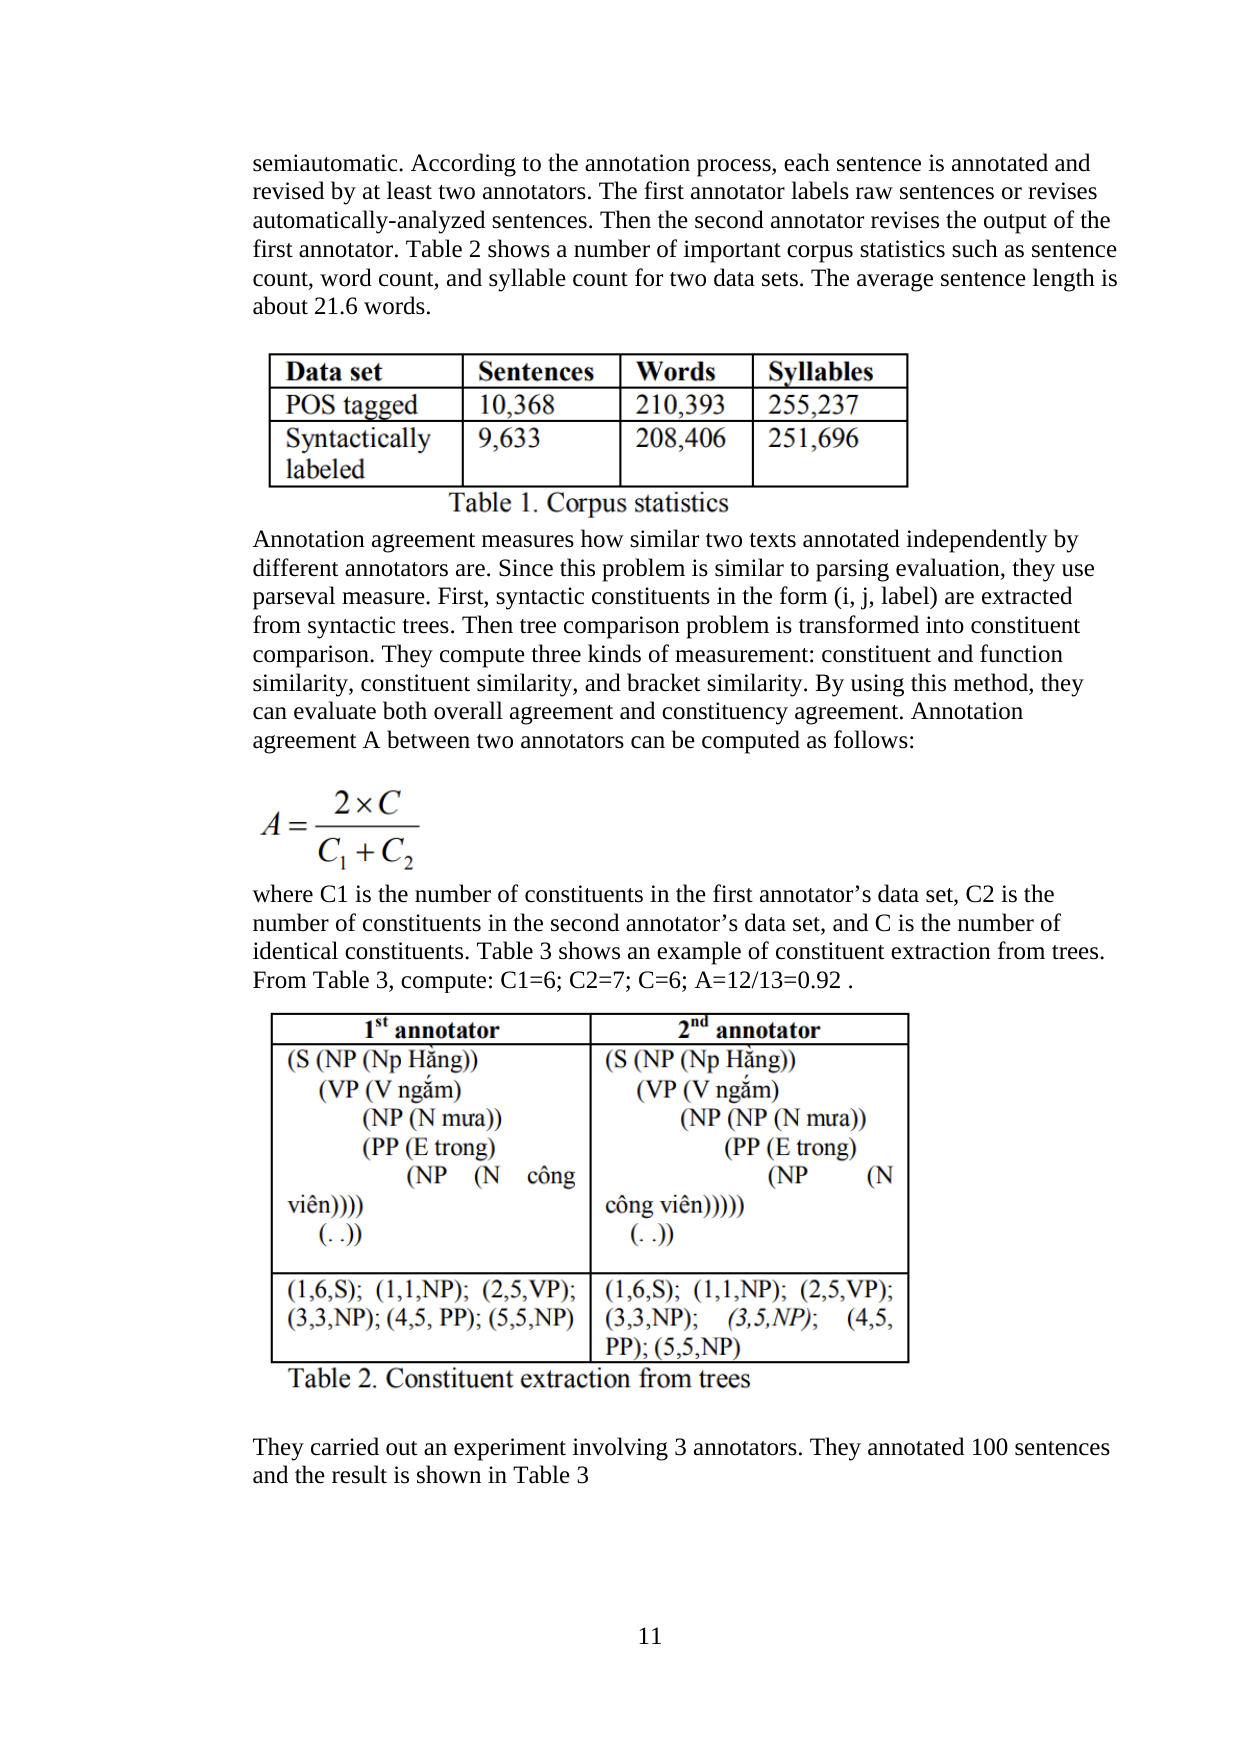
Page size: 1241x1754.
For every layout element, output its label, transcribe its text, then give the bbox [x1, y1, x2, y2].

text Annotation agreement measures how similar two texts annotated independently by different annotators are. Since this problem is similar to parsing evaluation, they use parseval measure. First, syntactic constituents in the form (i, j, label) are extracted from syntactic trees. Then tree comparison problem is transformed into constituent comparison. They compute three kinds of measurement: constituent and function similarity, constituent similarity, and bracket similarity. By using this method, they can evaluate both overall agreement and constituency agreement. Annotation agreement A between two annotators can be computed as follows: [252, 524, 1122, 754]
text where C1 is the number of constituents in the first annotator’s data set, C2 is the number of constituents in the second annotator’s data set, and C is the number of identical constituents. Table 3 shows an example of constituent extraction from trees. From Table 3, compute: C1=6; C2=7; C=6; A=12/13=0.92 . [252, 879, 1122, 994]
picture [252, 782, 428, 879]
picture [252, 320, 922, 524]
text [252, 148, 1122, 320]
picture [252, 993, 923, 1403]
text They carried out an experiment involving 3 annotators. They annotated 100 sentences and the result is shown in Table 3 [252, 1432, 1122, 1489]
